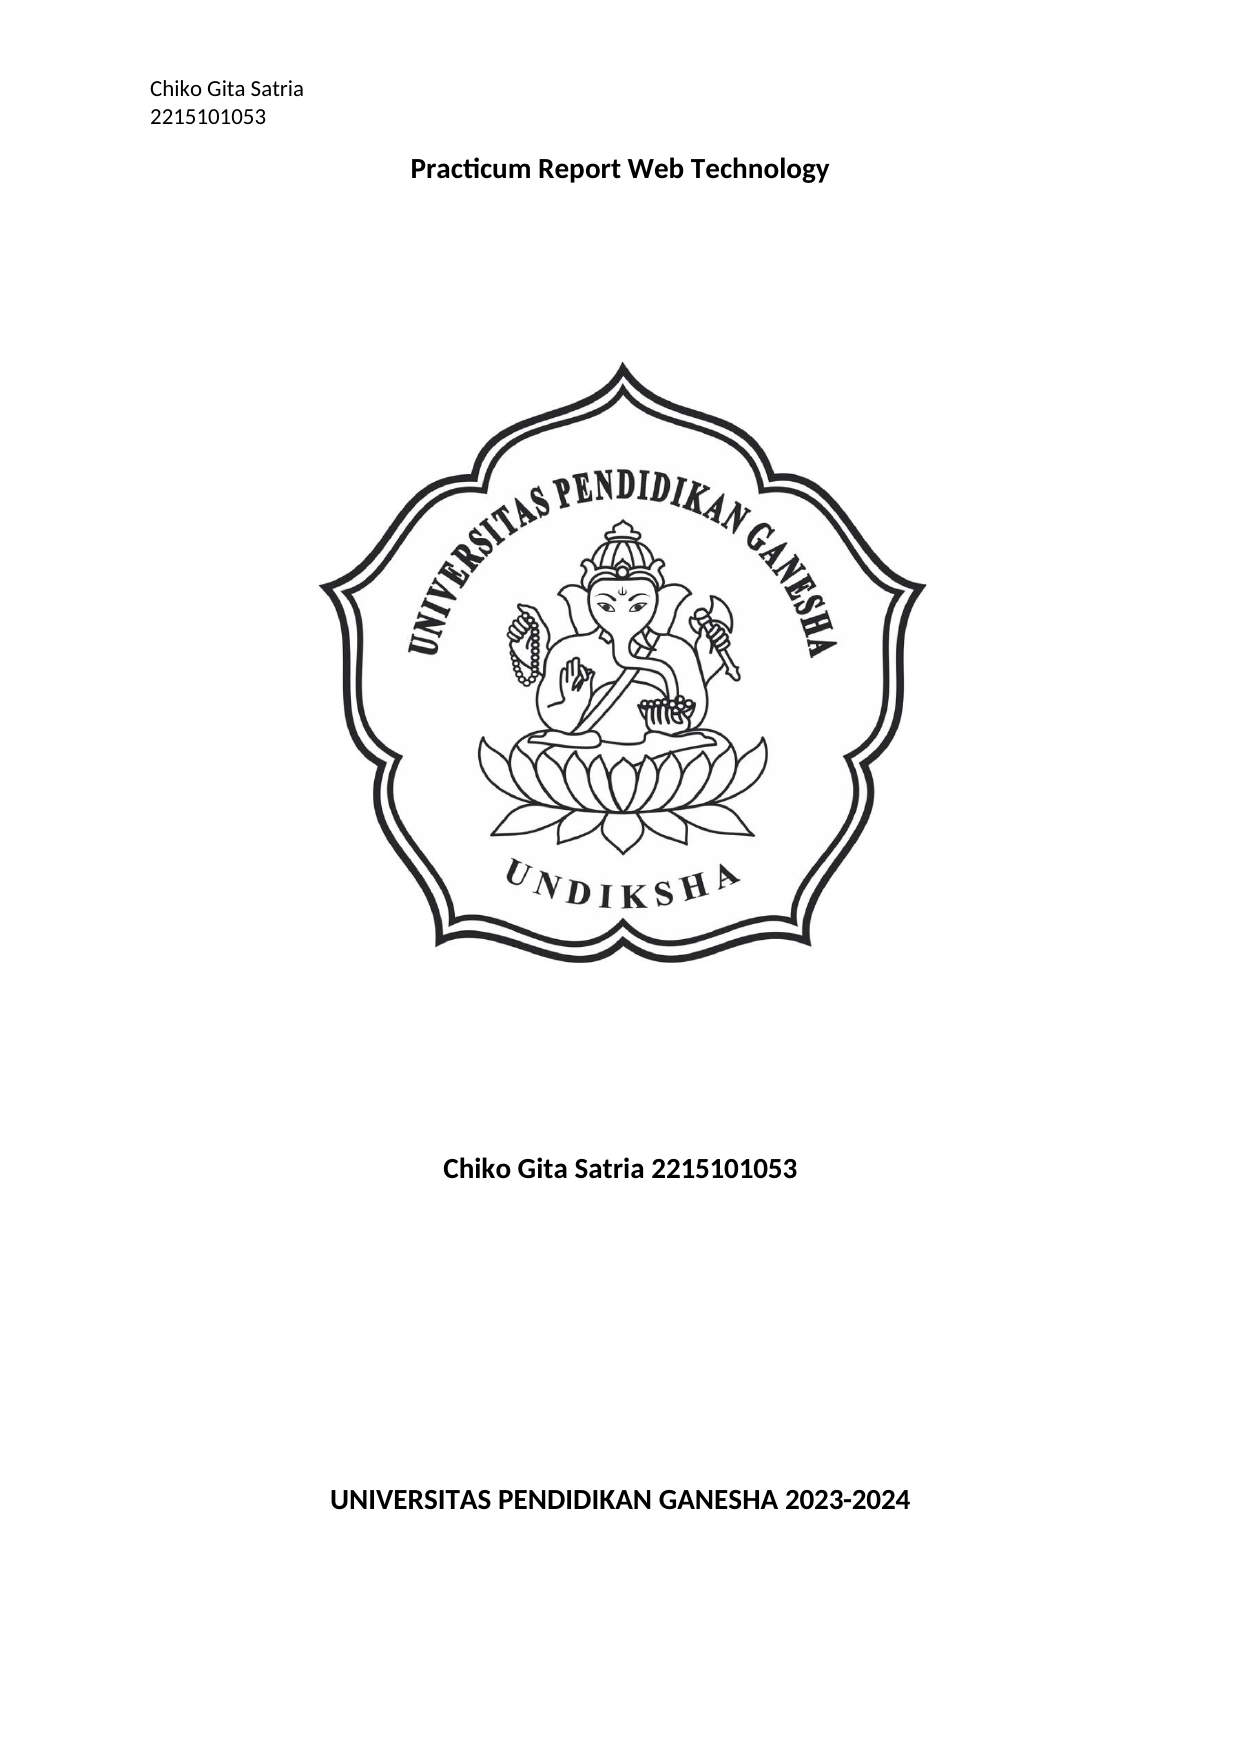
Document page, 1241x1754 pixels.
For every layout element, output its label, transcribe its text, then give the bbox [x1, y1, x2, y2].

picture [318, 362, 927, 963]
text Chiko Gita Satria 2215101053 [150, 1151, 1090, 1186]
text UNIVERSITAS PENDIDIKAN GANESHA 2023-2024 [150, 1481, 1090, 1517]
text Practicum Report Web Technology [150, 150, 1090, 186]
